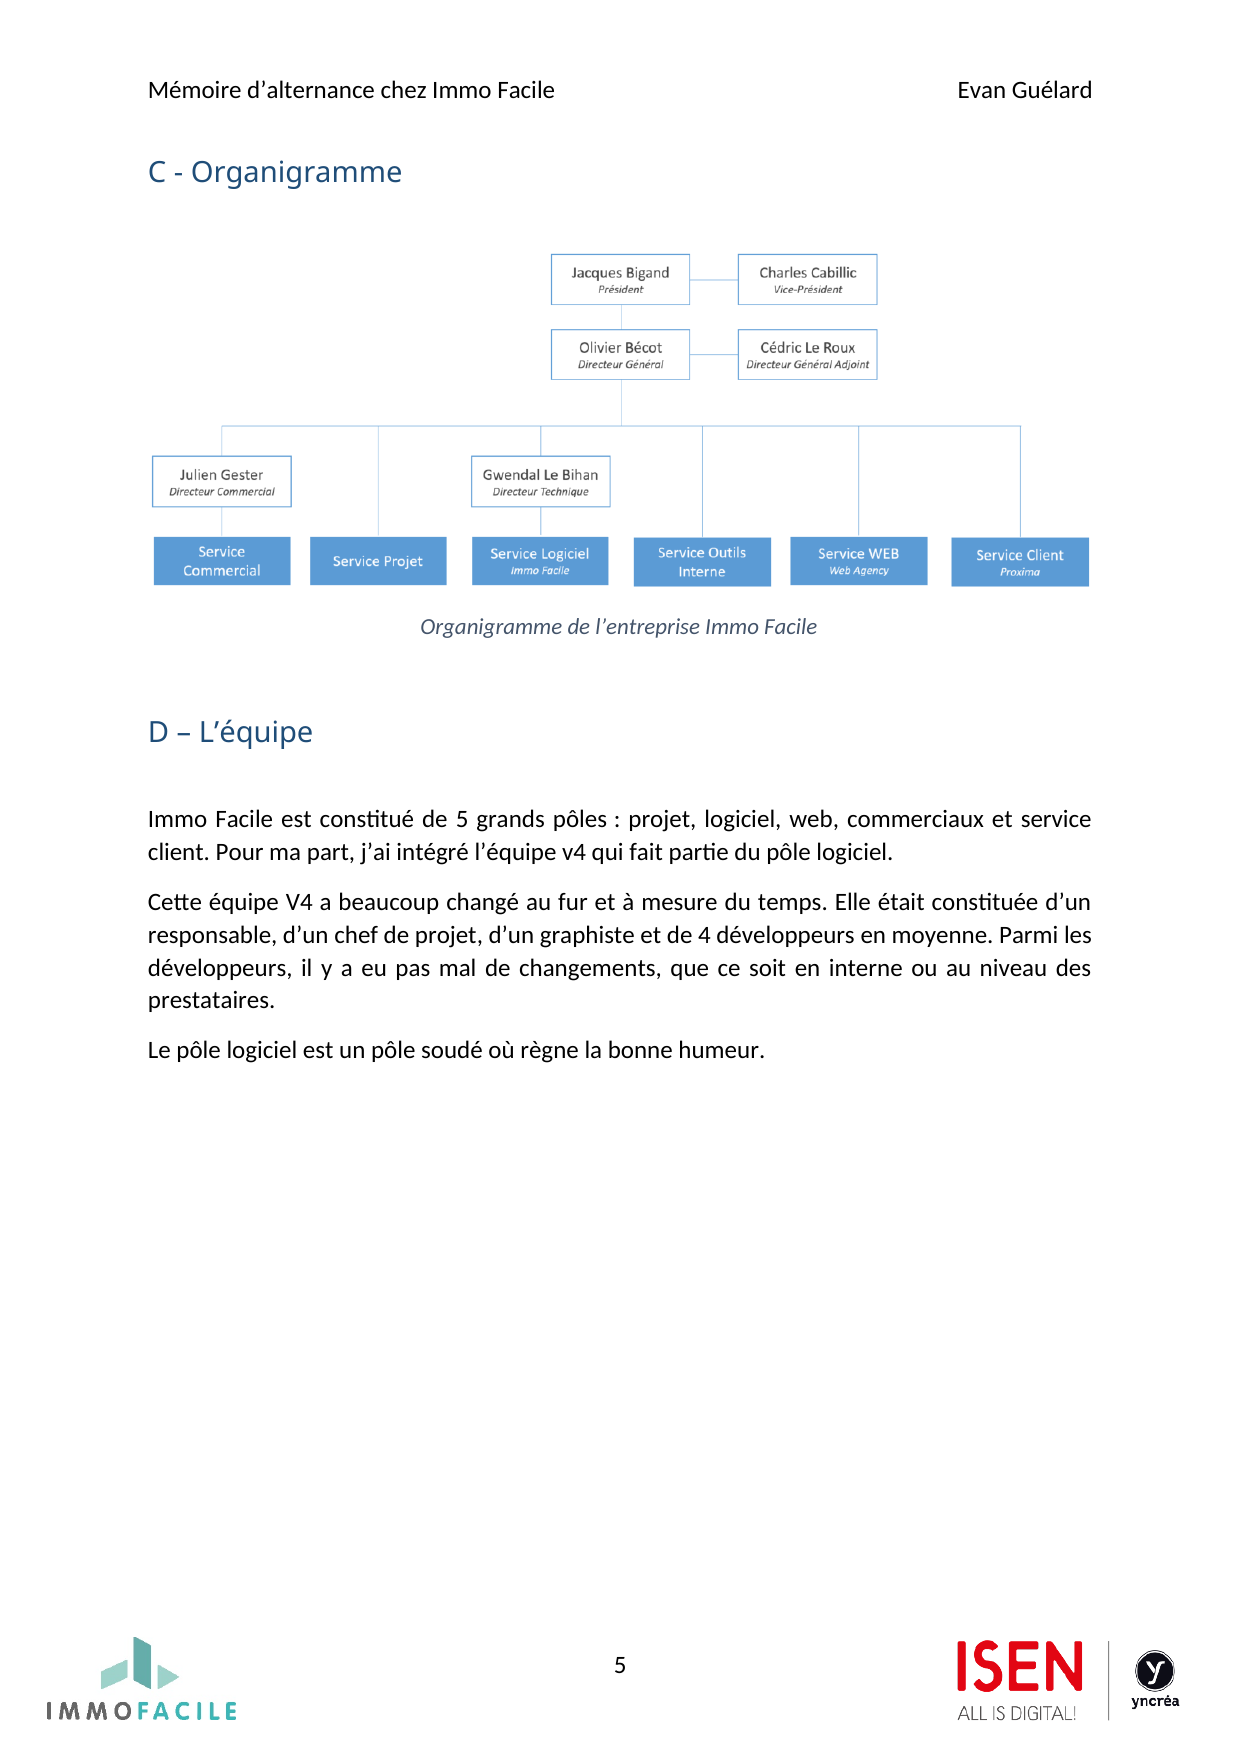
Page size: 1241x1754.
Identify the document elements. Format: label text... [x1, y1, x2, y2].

text Organigramme de l’entreprise Immo Facile [148, 612, 1093, 641]
picture [931, 1638, 1200, 1721]
picture [147, 244, 1093, 594]
picture [47, 1637, 236, 1720]
subtitle D – L’équipe [148, 711, 1093, 751]
text Cette équipe V4 a beaucoup changé au fur et à mesure du temps. Elle était constituée d’un responsable, d’un chef de projet, d’un graphiste et de 4 développeurs en moyenne. Parmi les développeurs, il y a eu pas mal de changements, que ce soit en interne ou au niveau des prestataires. [148, 886, 1093, 1015]
text Le pôle logiciel est un pôle soudé où règne la bonne humeur. [148, 1034, 1093, 1065]
text Immo Facile est constitué de 5 grands pôles : projet, logiciel, web, commerciaux et service client. Pour ma part, j’ai intégré l’équipe v4 qui fait partie du pôle logiciel. [148, 803, 1093, 867]
subtitle C - Organigramme [148, 152, 1093, 191]
